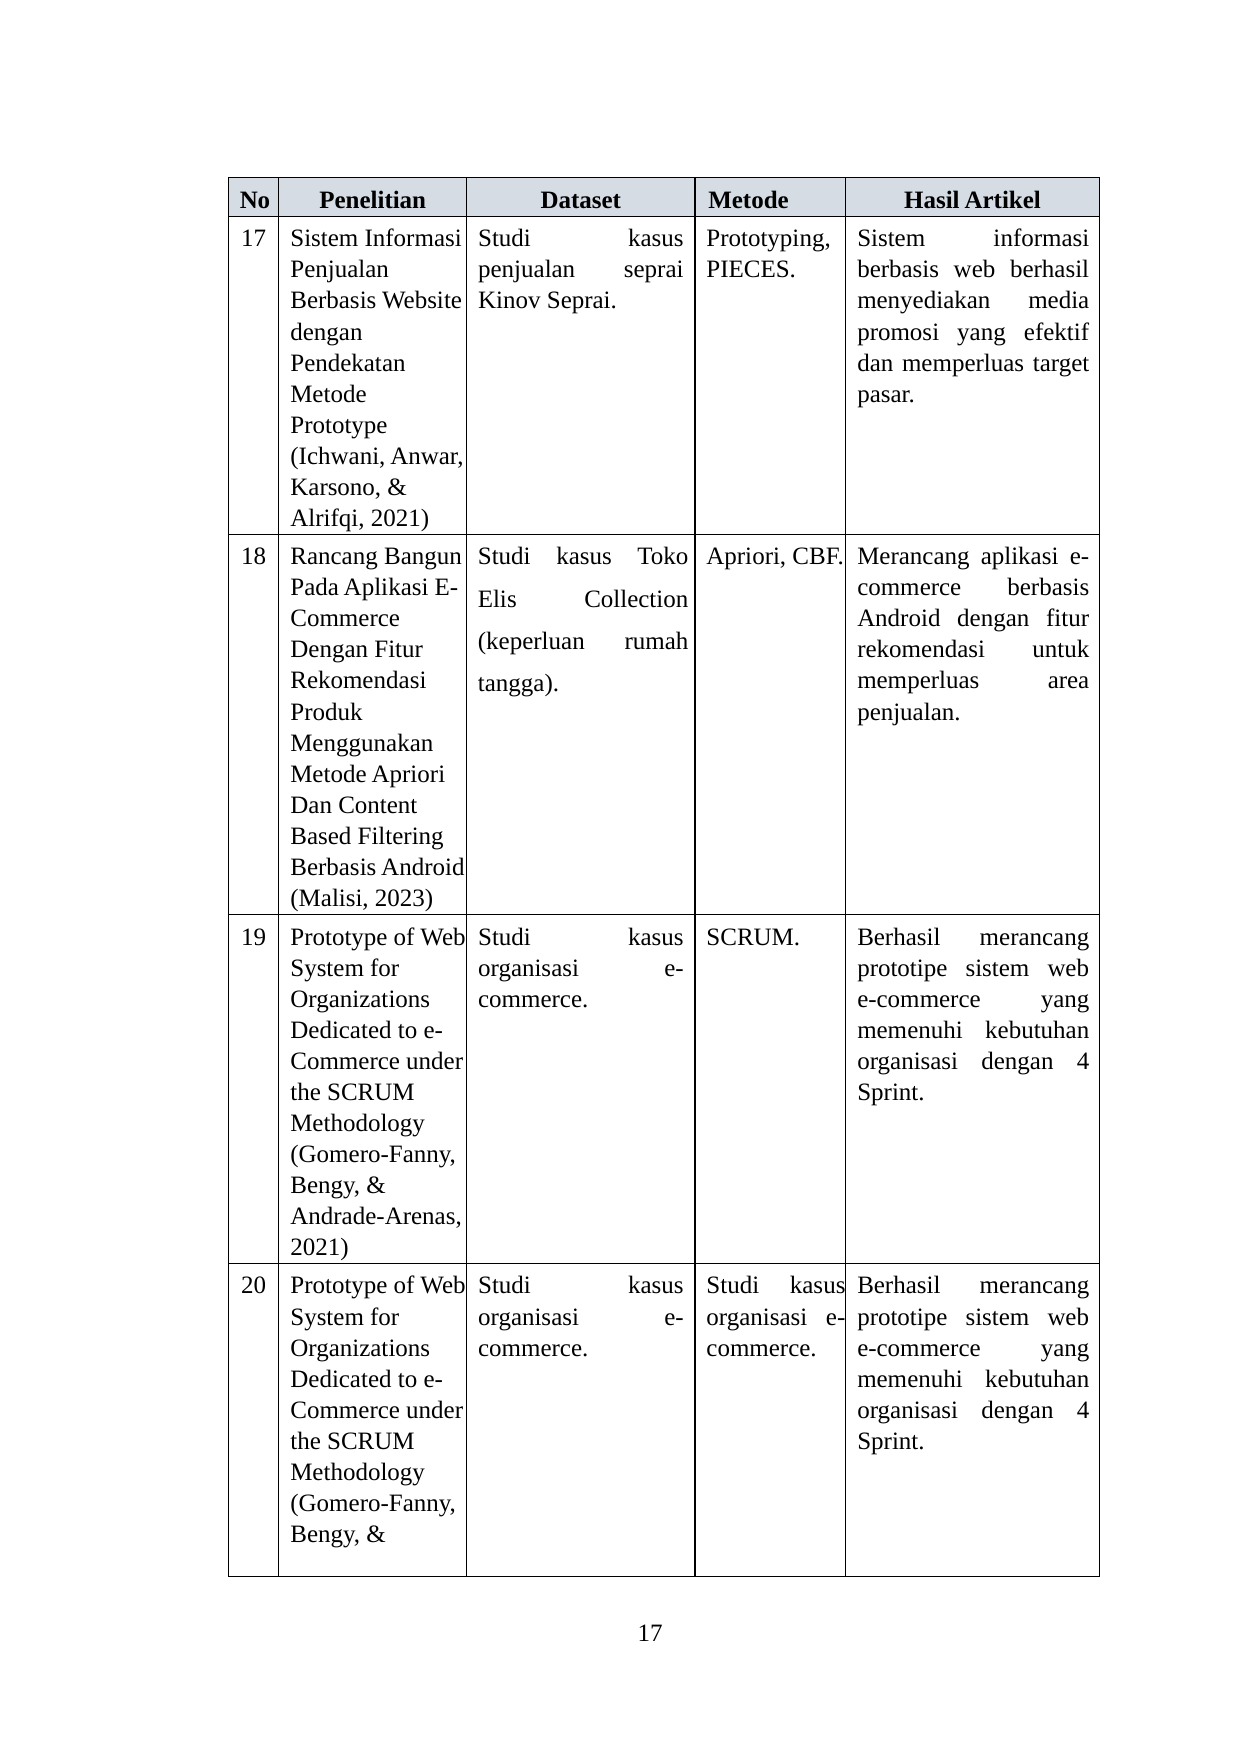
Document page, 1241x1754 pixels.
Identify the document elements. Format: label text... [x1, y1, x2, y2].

table_cell Studi kasus Toko Elis Collection (keperluan rumah tangga). [467, 535, 694, 914]
table_cell Apriori, CBF. [696, 535, 845, 914]
table_header No [229, 178, 278, 216]
table_cell Sistem Informasi Penjualan Berbasis Website dengan Pendekatan Metode Prototype (Ichwani, Anwar, Karsono, & Alrifqi, 2021) [279, 217, 466, 534]
table_header Penelitian [279, 178, 466, 216]
table_cell Studi kasus penjualan seprai Kinov Seprai. [467, 217, 694, 534]
table_header Dataset [467, 178, 694, 216]
table_cell Studi kasus organisasi e-commerce. [467, 915, 694, 1263]
table_cell Studi kasus organisasi e-commerce. [696, 1264, 845, 1576]
table_header Metode [696, 178, 845, 216]
table_cell Rancang Bangun Pada Aplikasi E-Commerce Dengan Fitur Rekomendasi Produk Menggunakan Metode Apriori Dan Content Based Filtering Berbasis Android (Malisi, 2023) [279, 535, 466, 914]
table_header Hasil Artikel [846, 178, 1099, 216]
table_cell Sistem informasi berbasis web berhasil menyediakan media promosi yang efektif dan memperluas target pasar. [846, 217, 1099, 534]
table_cell 19 [229, 915, 278, 1263]
table_cell Studi kasus organisasi e-commerce. [467, 1264, 694, 1576]
table_cell Prototype of Web System for Organizations Dedicated to e-Commerce under the SCRUM Methodology (Gomero-Fanny, Bengy, & Andrade-Arenas, 2021) [279, 915, 466, 1263]
table_cell Berhasil merancang prototipe sistem web e-commerce yang memenuhi kebutuhan organisasi dengan 4 Sprint. [846, 915, 1099, 1263]
table_cell Merancang aplikasi e-commerce berbasis Android dengan fitur rekomendasi untuk memperluas area penjualan. [846, 535, 1099, 914]
table_cell SCRUM. [696, 915, 845, 1263]
table_cell 17 [229, 217, 278, 534]
table_cell 18 [229, 535, 278, 914]
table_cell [846, 1264, 1099, 1576]
table_cell 20 [229, 1264, 278, 1576]
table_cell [279, 1264, 466, 1576]
table_cell Prototyping, PIECES. [696, 217, 845, 534]
